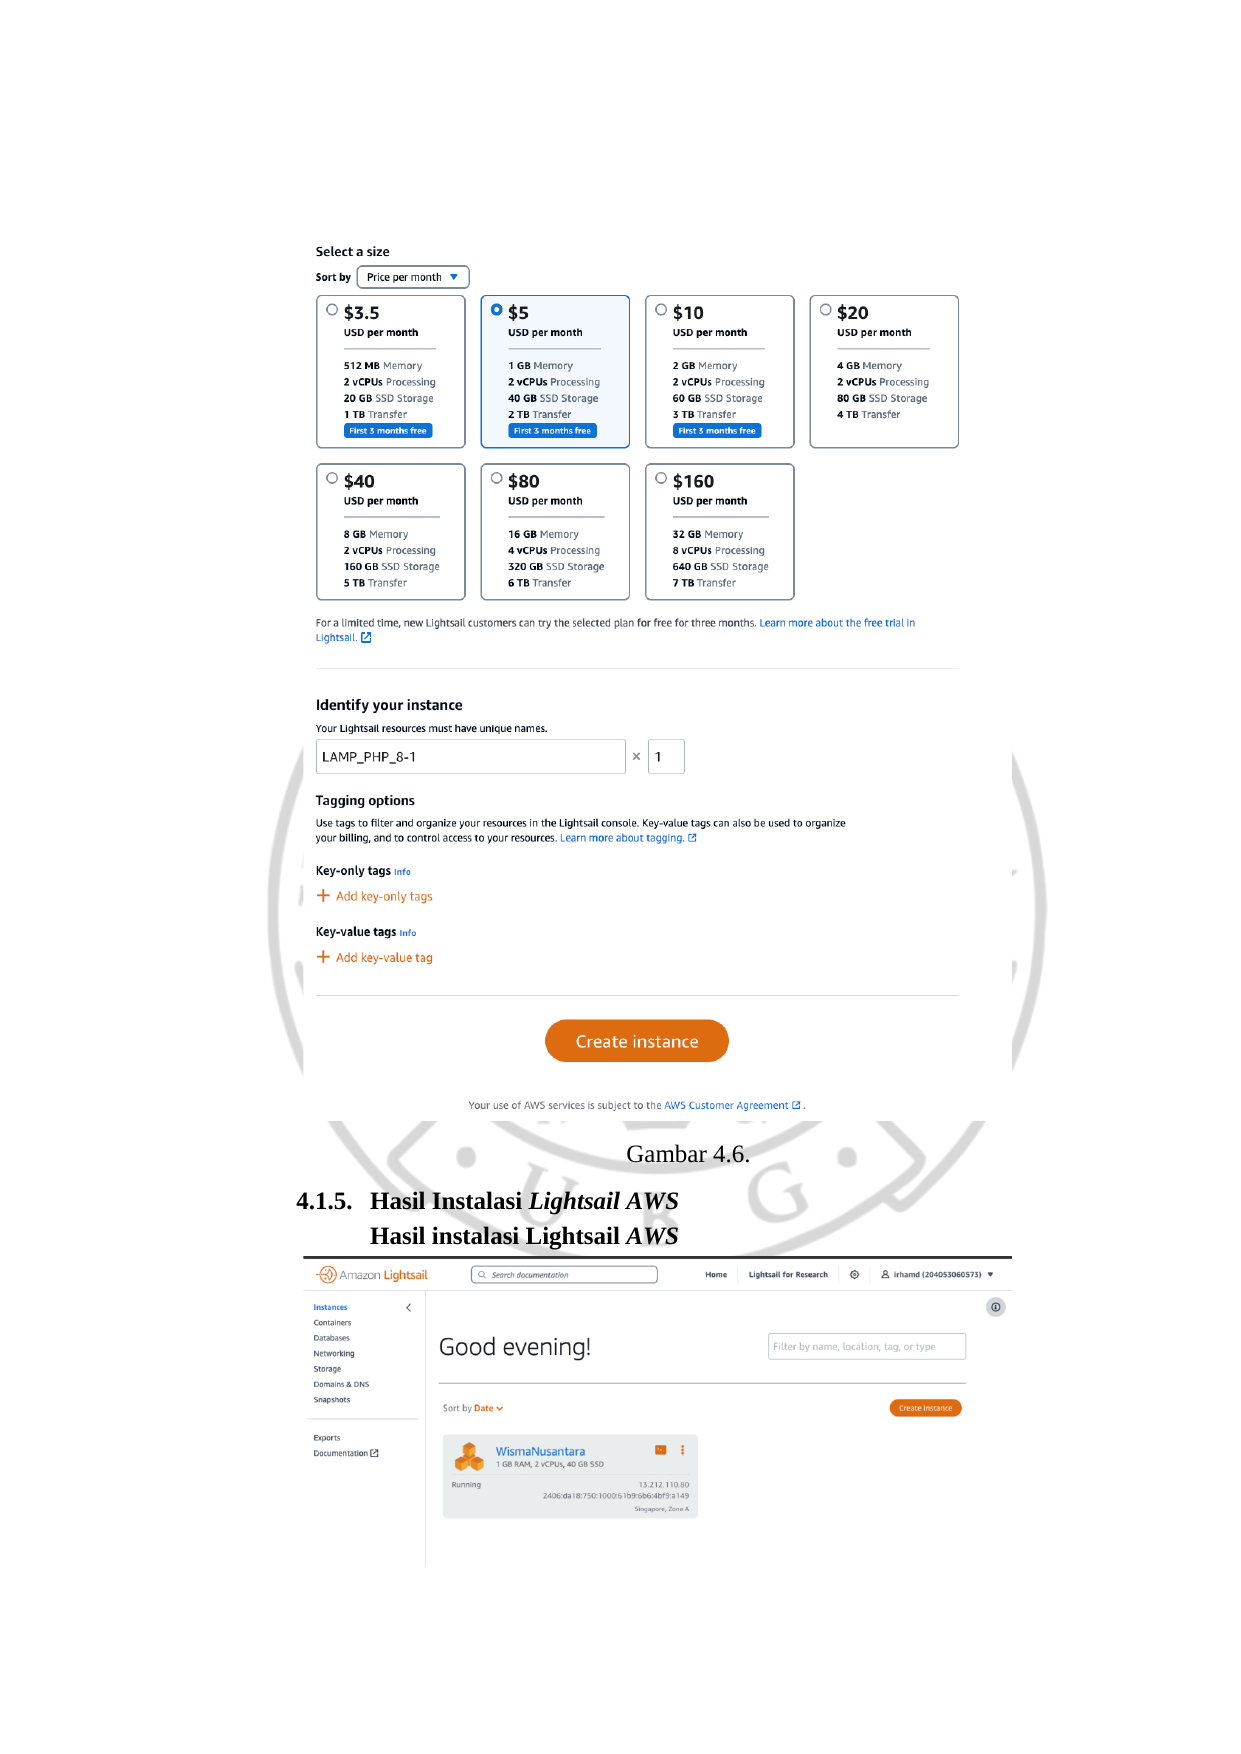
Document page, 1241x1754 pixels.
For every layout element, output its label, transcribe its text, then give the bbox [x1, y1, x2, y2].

picture [303, 237, 1012, 1121]
picture [303, 1256, 1012, 1567]
subtitle Hasil Instalasi Lightsail AWS [296, 1186, 1063, 1215]
subtitle Hasil instalasi Lightsail AWS [296, 1221, 1063, 1250]
